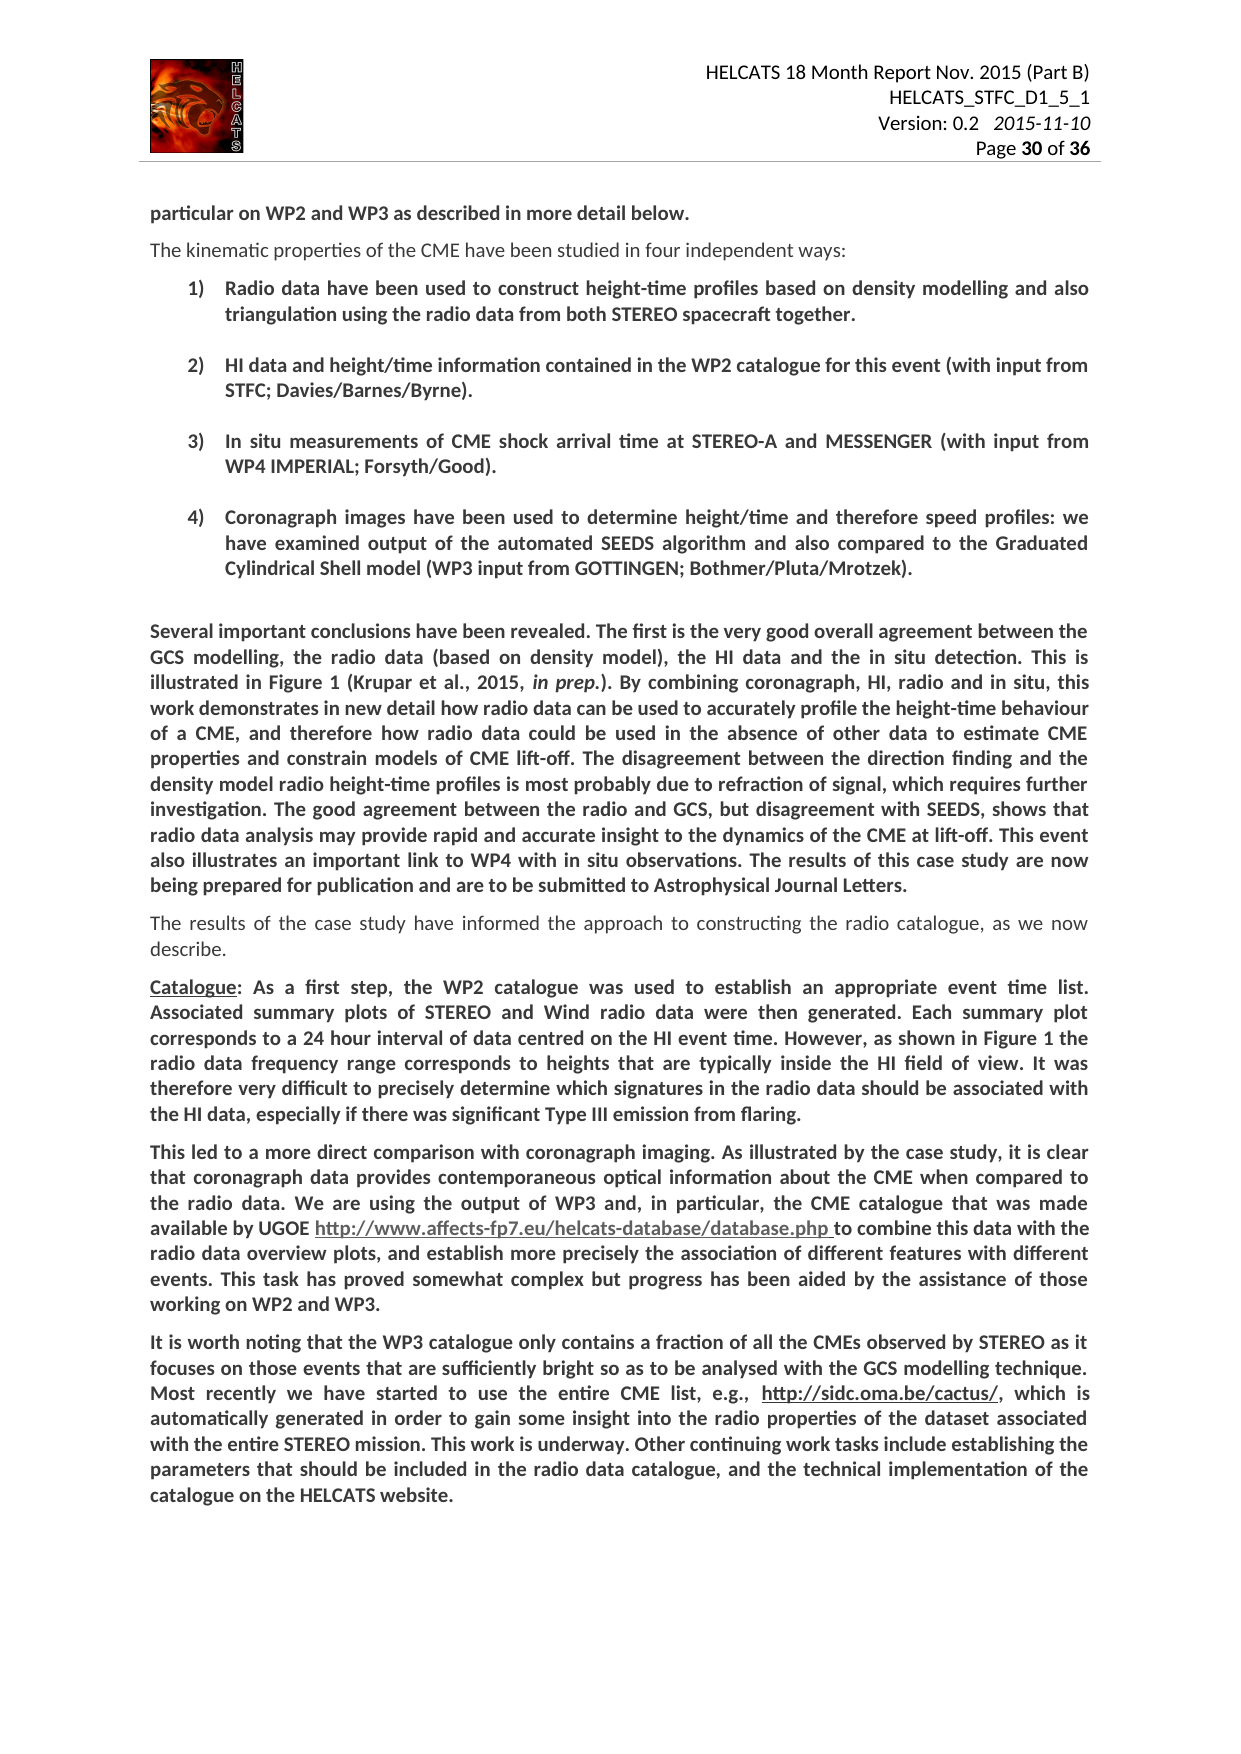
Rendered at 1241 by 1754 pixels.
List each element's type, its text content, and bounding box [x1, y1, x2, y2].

picture [150, 59, 244, 153]
